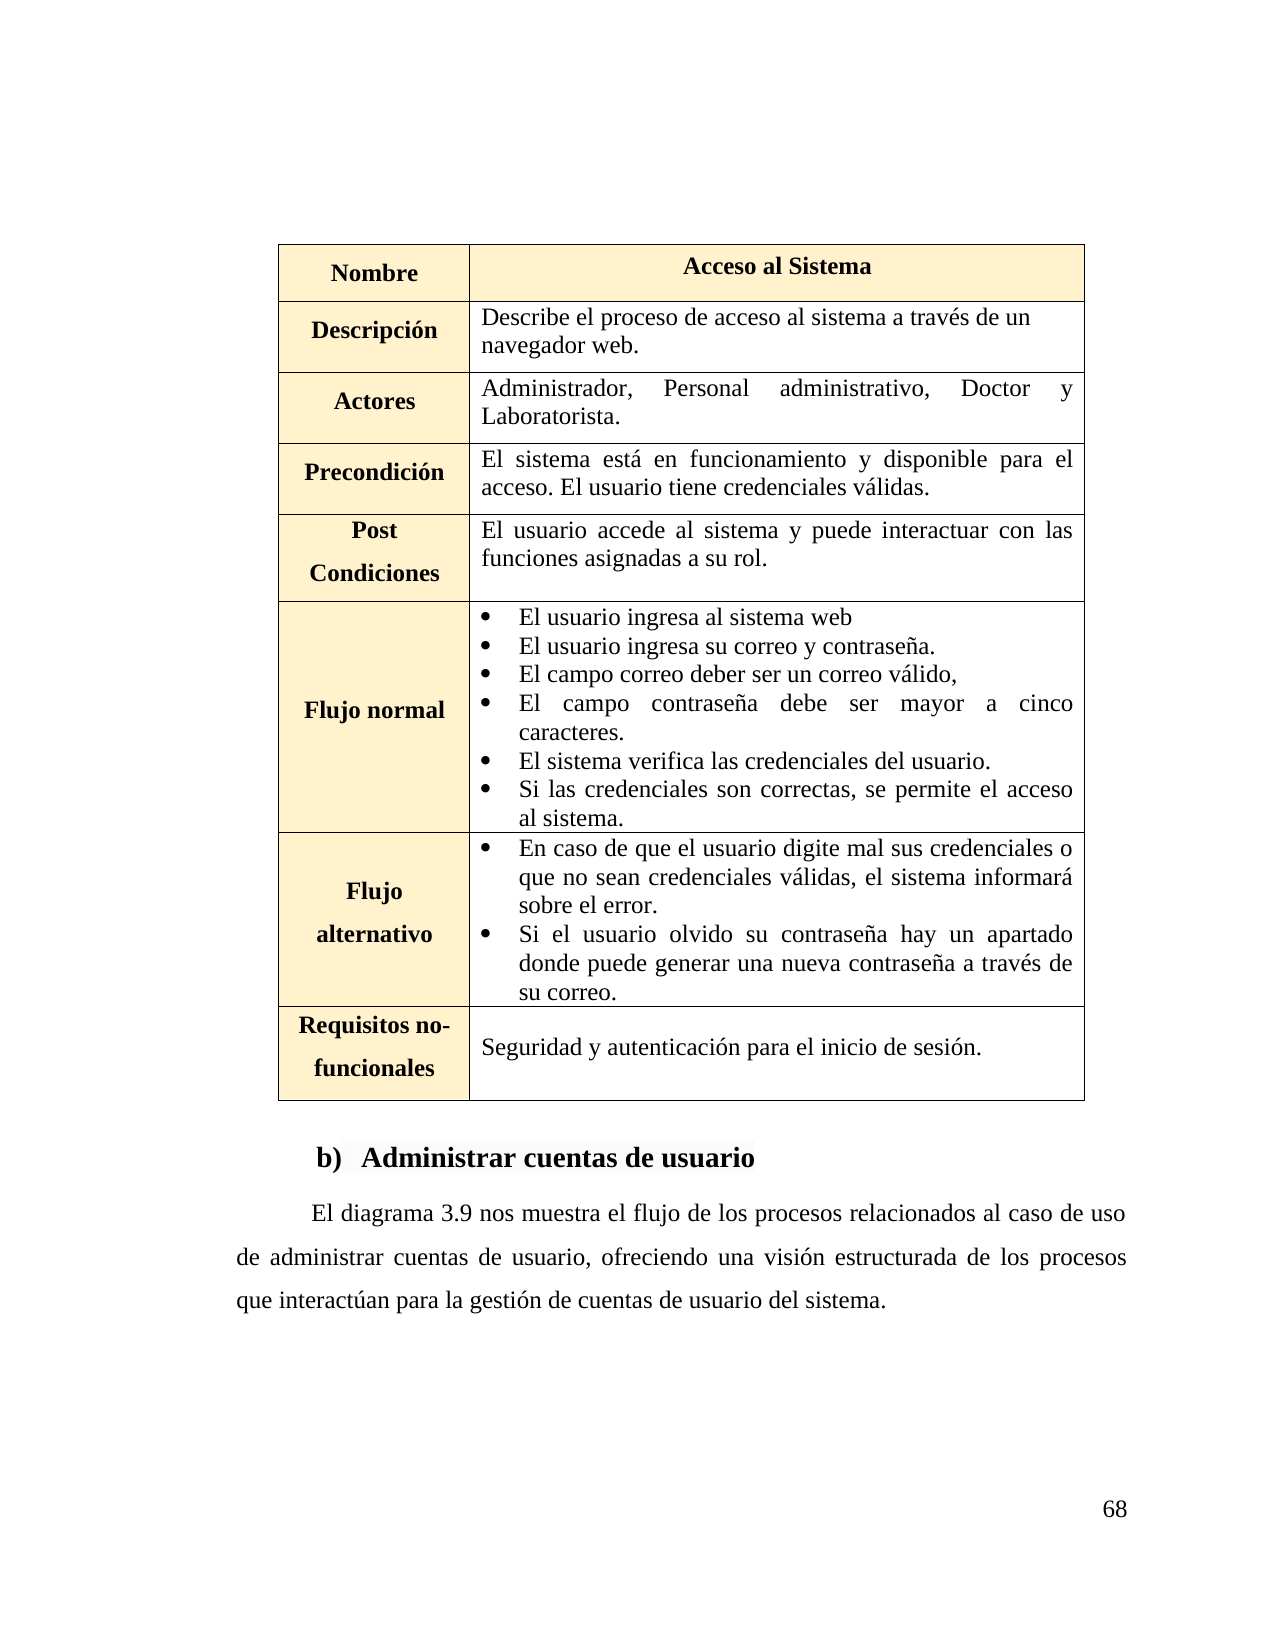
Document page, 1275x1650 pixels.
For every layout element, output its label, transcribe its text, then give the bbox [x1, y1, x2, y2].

table_cell Seguridad y autenticación para el inicio de sesión. [470, 1007, 1084, 1099]
table_cell Describe el proceso de acceso al sistema a través de un navegador web. [470, 302, 1084, 372]
table_header Acceso al Sistema [470, 245, 1084, 301]
subtitle Administrar cuentas de usuario [316, 304, 1127, 1173]
table_cell Flujo alternativo [279, 833, 469, 1006]
table_cell Actores [279, 373, 469, 443]
table_cell El sistema está en funcionamiento y disponible para el acceso. El usuario tiene credenciales válidas. [470, 444, 1084, 514]
table_cell El usuario accede al sistema y puede interactuar con las funciones asignadas a su rol. [470, 515, 1084, 601]
table_cell Requisitos no-funcionales [279, 1007, 469, 1099]
table_cell Descripción [279, 302, 469, 372]
table_cell Flujo normal [279, 602, 469, 832]
text El diagrama 3.9 nos muestra el flujo de los procesos relacionados al caso de uso de administrar cuentas de usuario, ofreciendo una visión estructurada de los procesos que interactúan para la gestión de cuentas de usuario del sistema. [236, 1198, 1127, 1313]
table_header Nombre [279, 245, 469, 301]
table_cell El usuario ingresa al sistema web El usuario ingresa su correo y contraseña. El campo correo deber ser un correo válido, El campo contraseña debe ser mayor a cinco caracteres. El sistema verifica las credenciales del usuario. Si las credenciales son correctas, se permite el acceso al sistema. [470, 602, 1084, 832]
table_cell Administrador, Personal administrativo, Doctor y Laboratorista. [470, 373, 1084, 443]
table_cell Precondición [279, 444, 469, 514]
table_cell En caso de que el usuario digite mal sus credenciales o que no sean credenciales válidas, el sistema informará sobre el error. Si el usuario olvido su contraseña hay un apartado donde puede generar una nueva contraseña a través de su correo. [470, 833, 1084, 1006]
table_cell Post Condiciones [279, 515, 469, 601]
